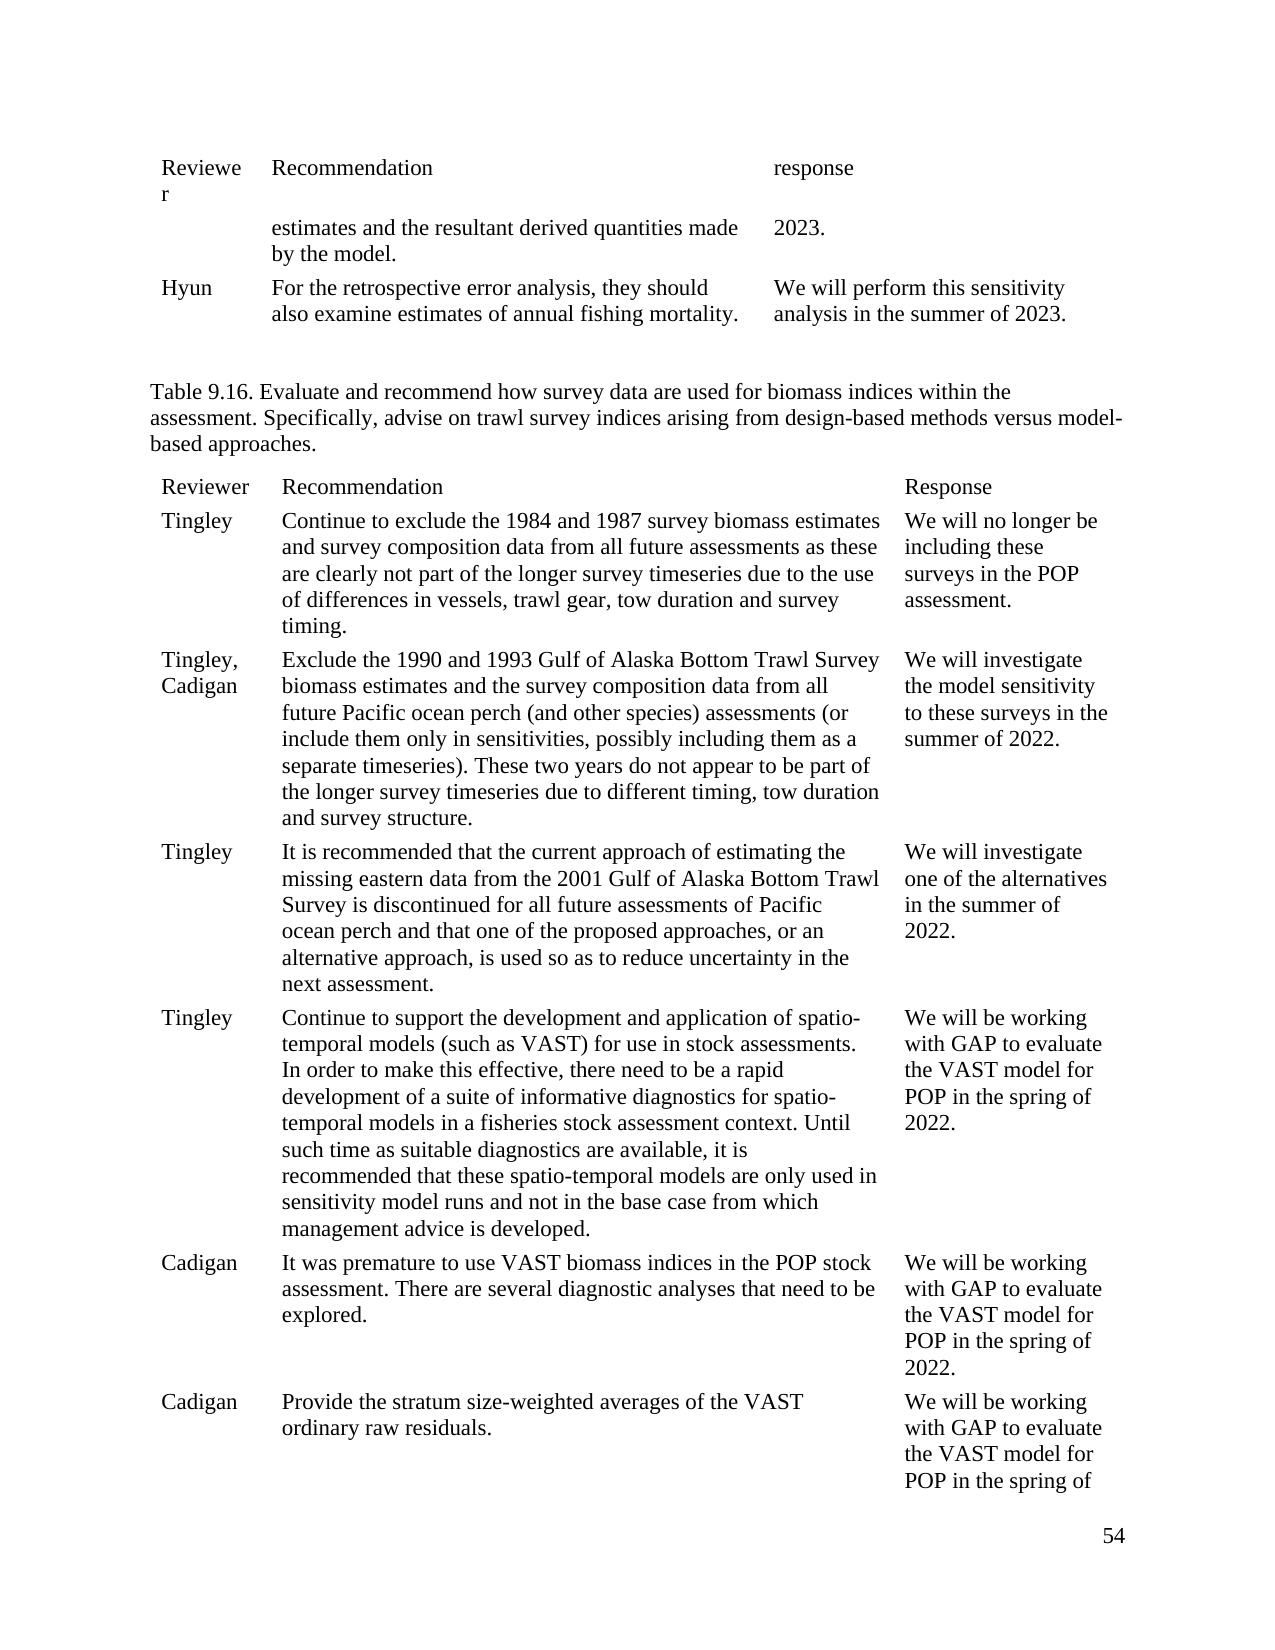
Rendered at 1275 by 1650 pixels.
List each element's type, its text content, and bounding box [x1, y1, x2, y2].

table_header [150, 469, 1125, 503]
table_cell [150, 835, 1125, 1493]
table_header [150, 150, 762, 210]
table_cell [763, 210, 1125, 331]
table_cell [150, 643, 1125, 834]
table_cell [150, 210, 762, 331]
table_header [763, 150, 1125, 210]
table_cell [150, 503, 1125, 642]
text Table 9.16. Evaluate and recommend how survey data are used for biomass indices within the assessment. Specifically, advise on trawl survey indices arising from design-based methods versus model-based approaches. [150, 378, 1125, 457]
